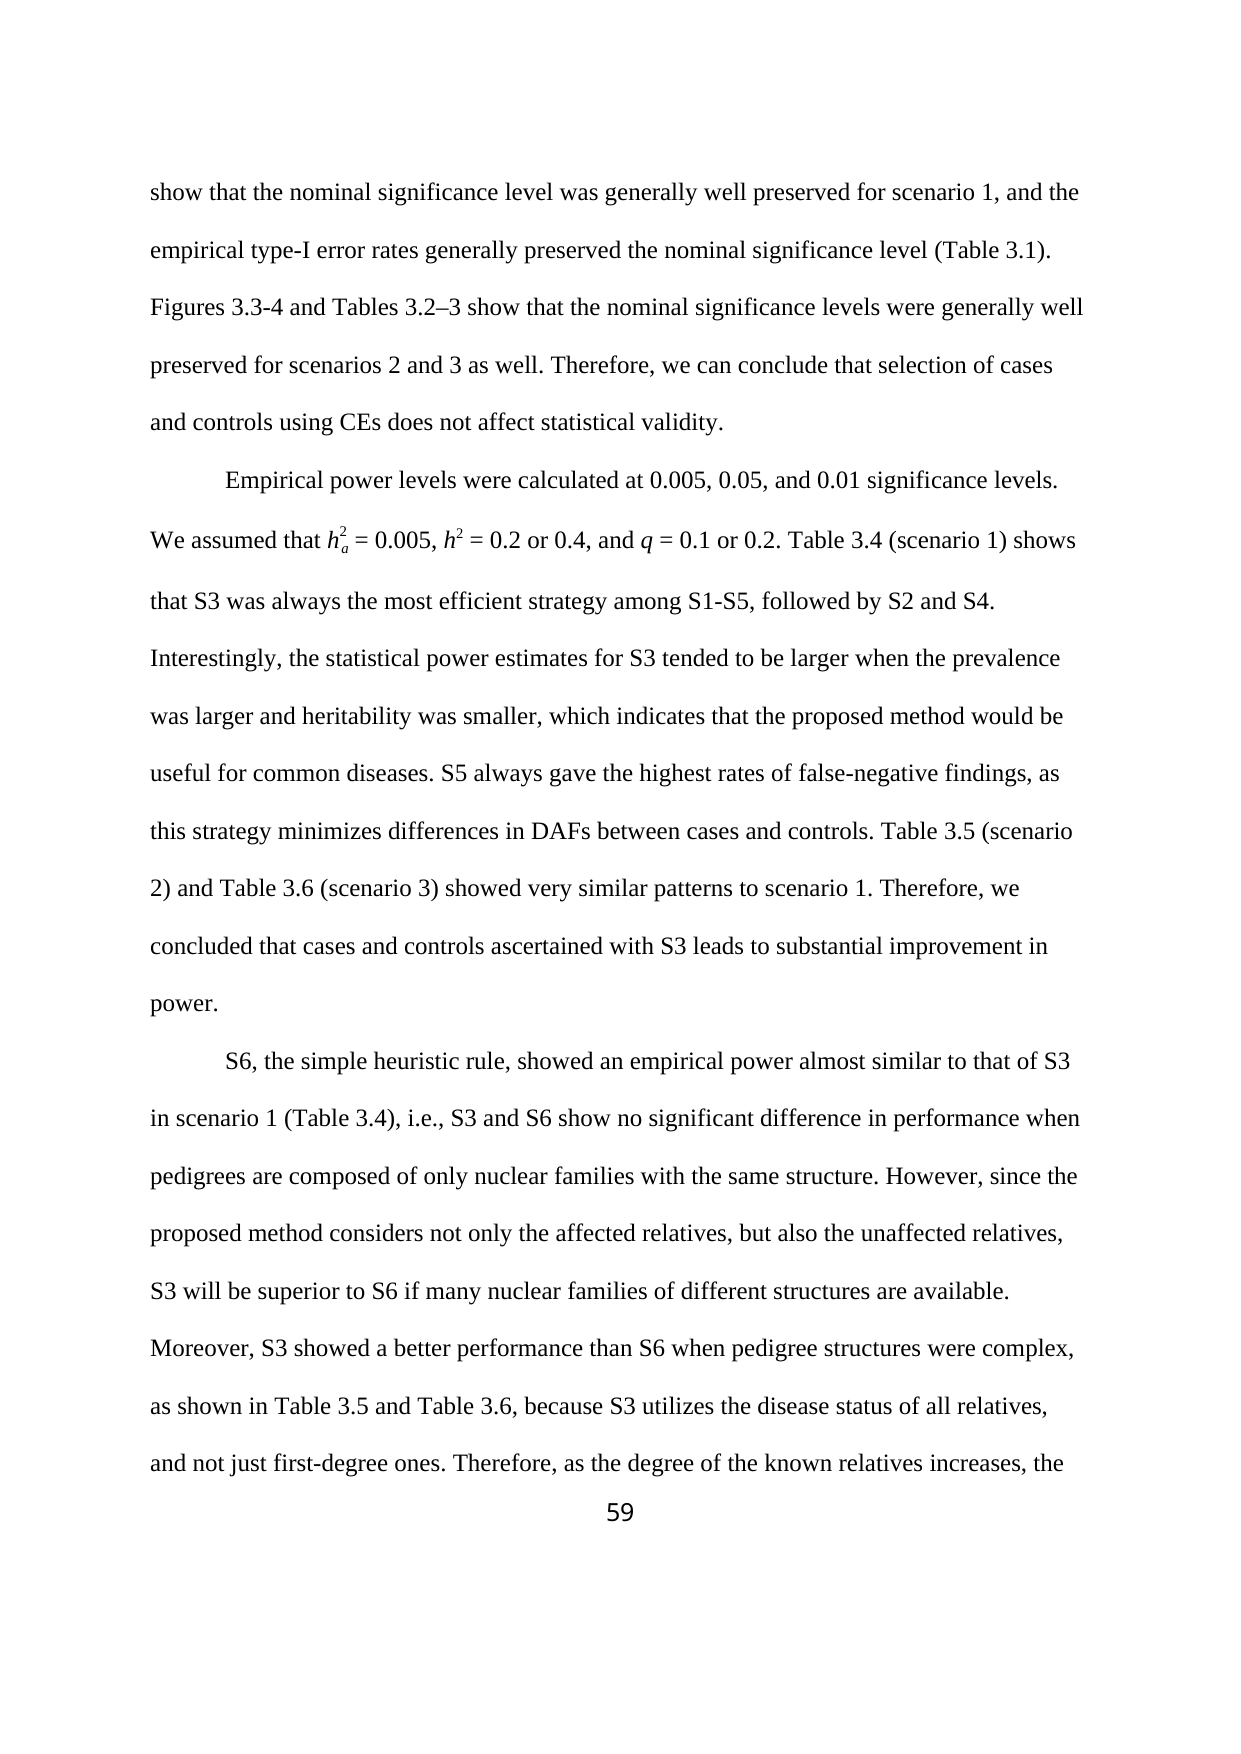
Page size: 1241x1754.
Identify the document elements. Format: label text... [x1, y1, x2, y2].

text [150, 1046, 1090, 1477]
text Empirical power levels were calculated at 0.005, 0.05, and 0.01 significance levels. We assumed that = 0.005, h2 = 0.2 or 0.4, and q = 0.1 or 0.2. Table 3.4 (scenario 1) shows that S3 was always the most efficient strategy among S1-S5, followed by S2 and S4. Interestingly, the statistical power estimates for S3 tended to be larger when the prevalence was larger and heritability was smaller, which indicates that the proposed method would be useful for common diseases. S5 always gave the highest rates of false-negative findings, as this strategy minimizes differences in DAFs between cases and controls. Table 3.5 (scenario 2) and Table 3.6 (scenario 3) showed very similar patterns to scenario 1. Therefore, we concluded that cases and controls ascertained with S3 leads to substantial improvement in power. [150, 465, 1090, 1017]
text show that the nominal significance level was generally well preserved for scenario 1, and the empirical type-I error rates generally preserved the nominal significance level (Table 3.1). Figures 3.3-4 and Tables 3.2–3 show that the nominal significance levels were generally well preserved for scenarios 2 and 3 as well. Therefore, we can conclude that selection of cases and controls using CEs does not affect statistical validity. [150, 177, 1090, 436]
